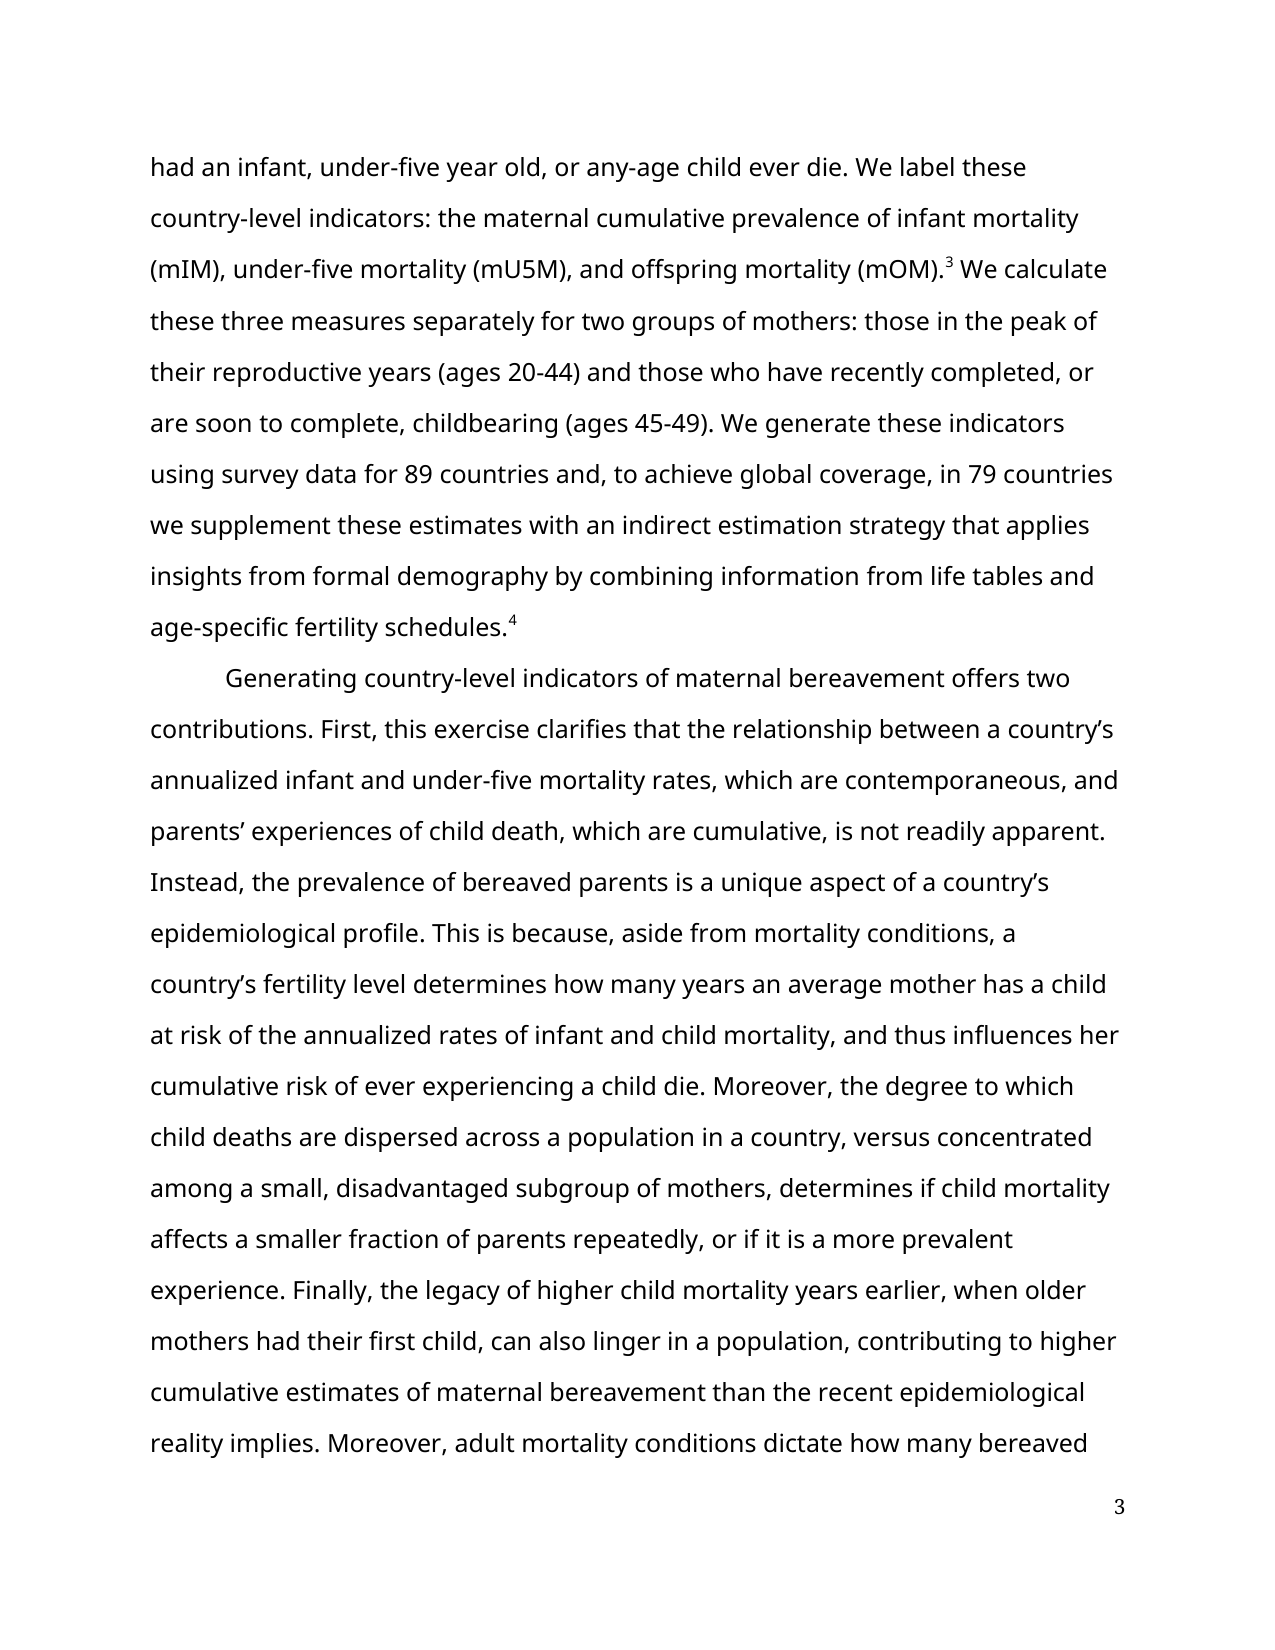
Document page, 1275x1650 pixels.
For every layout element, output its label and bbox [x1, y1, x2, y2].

text [150, 660, 1125, 1460]
text [150, 150, 1125, 643]
